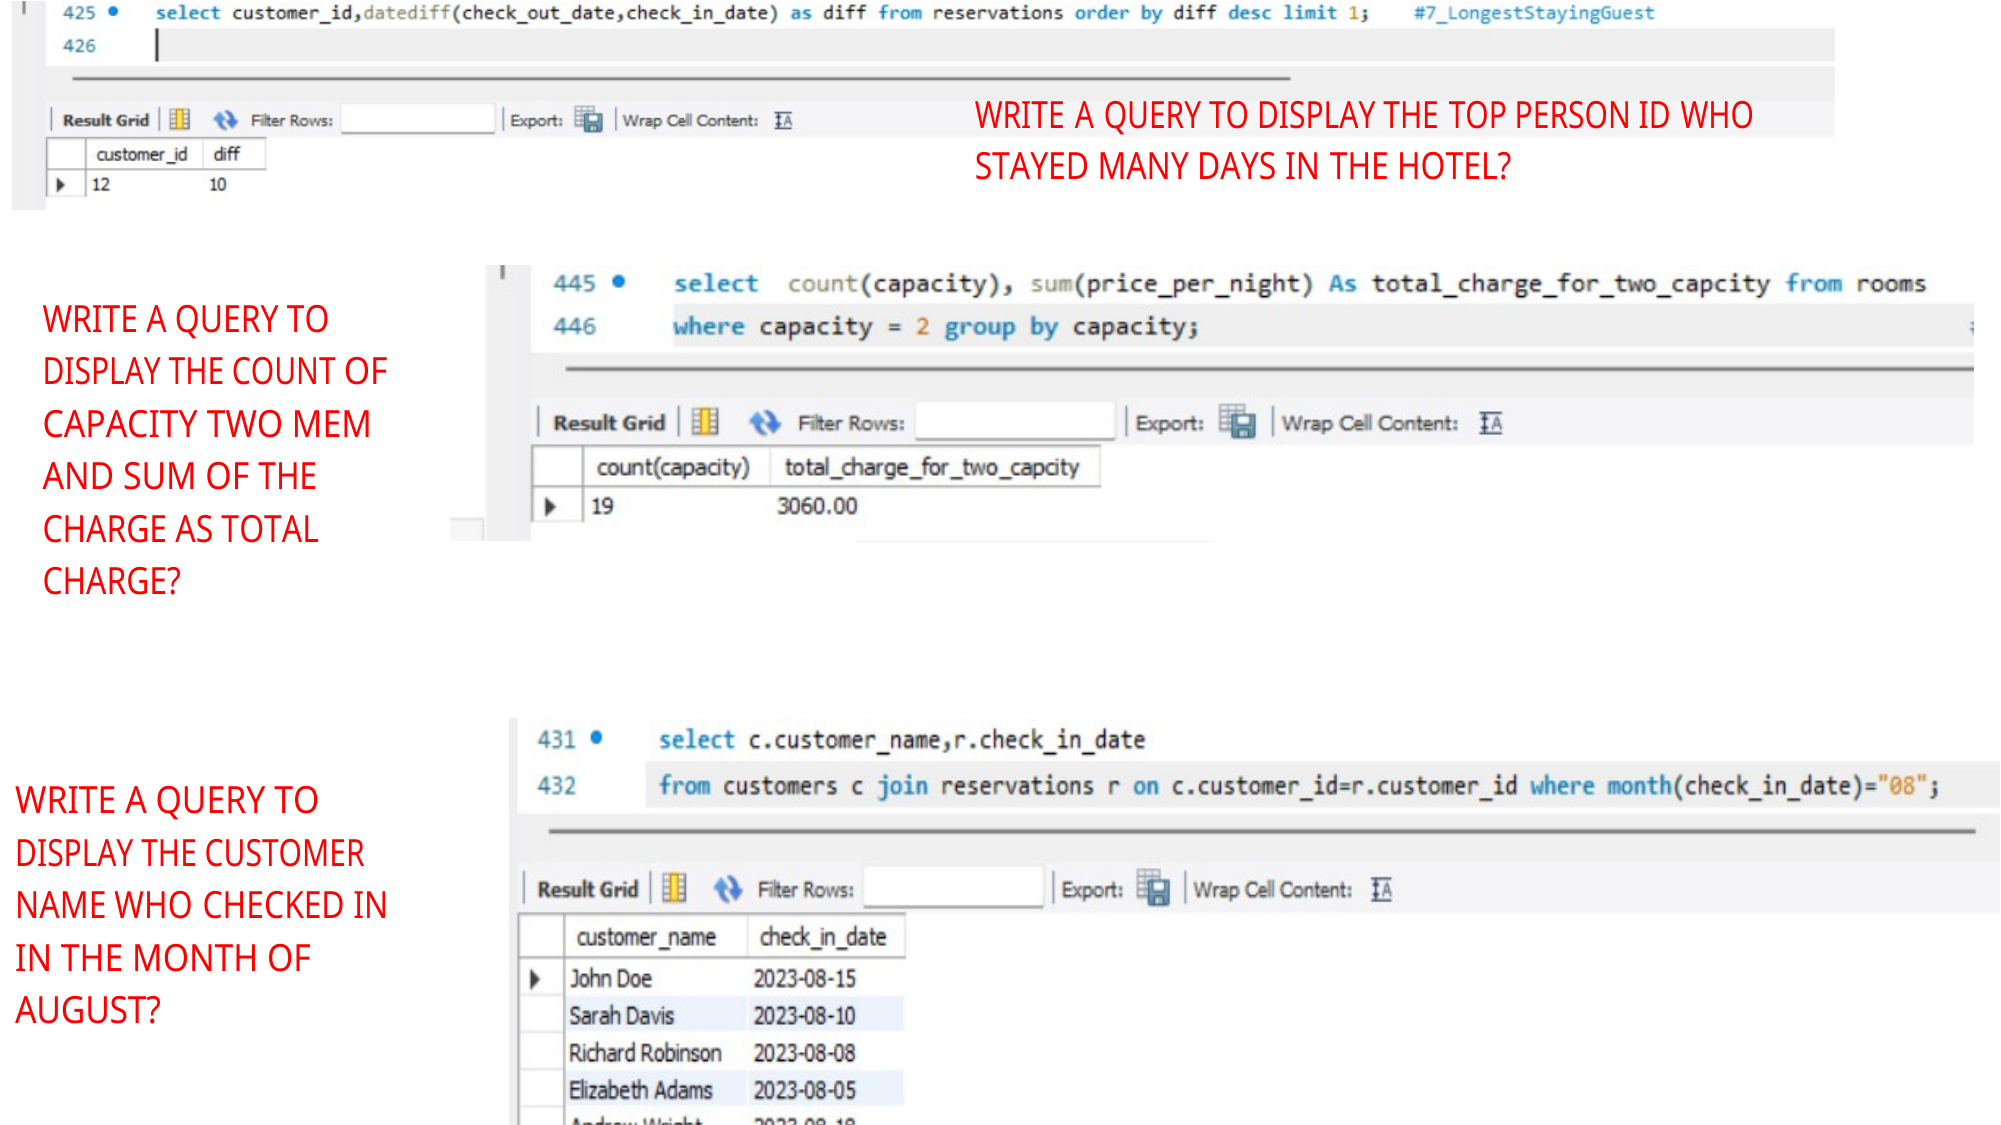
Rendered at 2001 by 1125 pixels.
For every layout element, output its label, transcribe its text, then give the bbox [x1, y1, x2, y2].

picture [450, 265, 1974, 541]
picture [11, 1, 1835, 210]
text WRITE A QUERY TO DISPLAY THE COUNT OF CAPACITY TWO MEM AND SUM OF THE CHARGE AS TOTAL CHARGE? [42, 292, 397, 605]
picture [509, 718, 2000, 1125]
text WRITE A QUERY TO DISPLAY THE CUSTOMER NAME WHO CHECKED IN IN THE MONTH OF AUGUST? [15, 774, 432, 1035]
